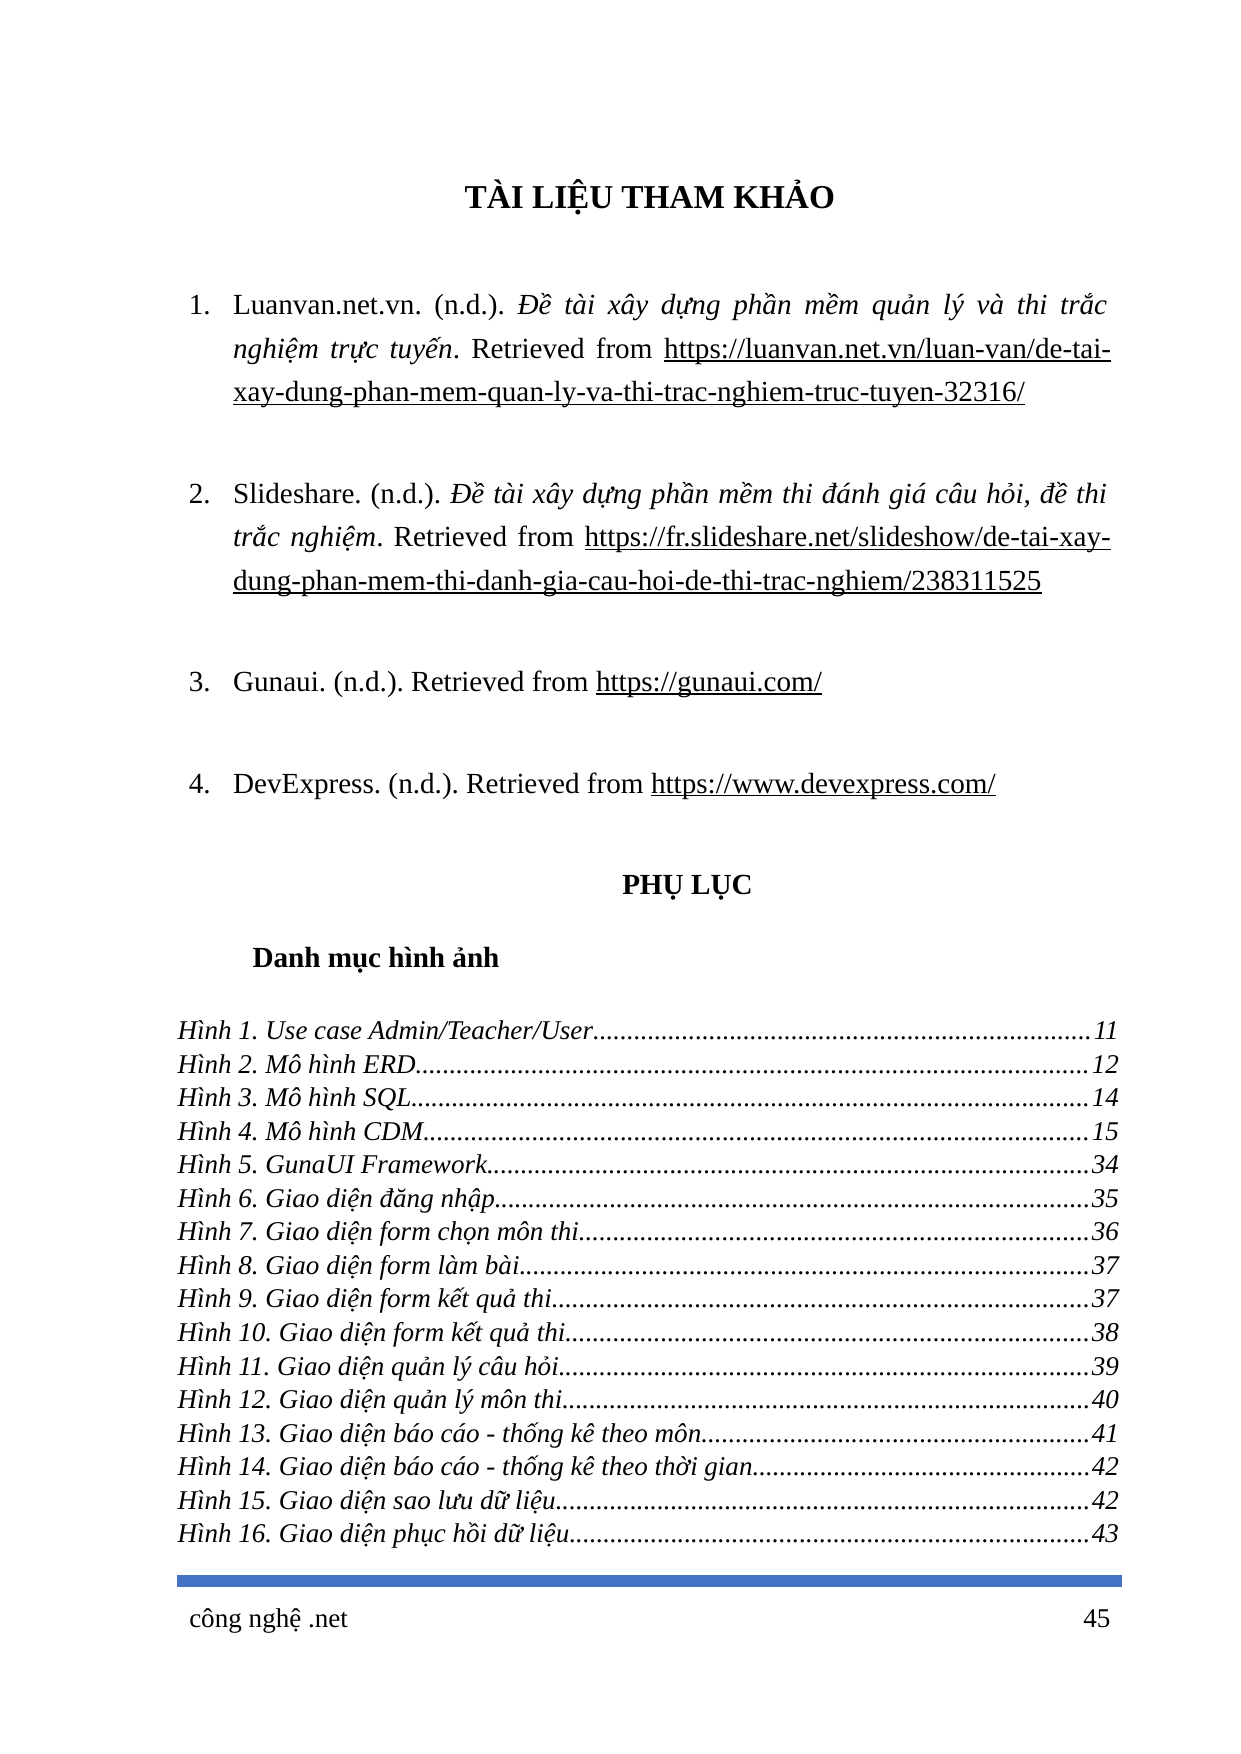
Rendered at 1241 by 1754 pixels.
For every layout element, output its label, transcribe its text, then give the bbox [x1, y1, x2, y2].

text Hình 5. GunaUI Framework 34 [177, 1148, 1122, 1179]
text Hình 14. Giao diện báo cáo - thống kê theo thời gian 42 [177, 1450, 1122, 1481]
table_cell 3. [177, 634, 222, 736]
text Hình 6. Giao diện đăng nhập 35 [177, 1182, 1122, 1213]
text Hình 15. Giao diện sao lưu dữ liệu 42 [177, 1484, 1122, 1515]
table_cell 4. [177, 736, 222, 837]
text Hình 4. Mô hình CDM 15 [177, 1115, 1122, 1146]
text Hình 16. Giao diện phục hồi dữ liệu 43 [177, 1517, 1122, 1548]
table_cell 2. [177, 446, 222, 634]
table_cell Slideshare. (n.d.). Đề tài xây dựng phần mềm thi đánh giá câu hỏi, đề thi trắc nghiệm. Retrieved from https://fr.slideshare.net/slideshow/de-tai-xay-dung-phan-mem-thi-danh-gia-cau-hoi-de-thi-trac-nghiem/238311525 [222, 446, 1122, 634]
text Hình 10. Giao diện form kết quả thi 38 [177, 1316, 1122, 1347]
table_header 1. [177, 258, 222, 446]
table_cell DevExpress. (n.d.). Retrieved from https://www.devexpress.com/ [222, 736, 1122, 837]
text Hình 13. Giao diện báo cáo - thống kê theo môn 41 [177, 1417, 1122, 1448]
text Hình 2. Mô hình ERD 12 [177, 1048, 1122, 1079]
text Hình 8. Giao diện form làm bài 37 [177, 1249, 1122, 1280]
text Hình 11. Giao diện quản lý câu hỏi 39 [177, 1349, 1122, 1381]
text Hình 1. Use case Admin/Teacher/User 11 [177, 1014, 1122, 1045]
text Hình 12. Giao diện quản lý môn thi 40 [177, 1383, 1122, 1414]
table_header Luanvan.net.vn. (n.d.). Đề tài xây dựng phần mềm quản lý và thi trắc nghiệm trực tuyến. Retrieved from https://luanvan.net.vn/luan-van/de-tai-xay-dung-phan-mem-quan-ly-va-thi-trac-nghiem-truc-tuyen-32316/ [222, 258, 1122, 446]
list Danh mục hình ảnh [252, 941, 1122, 974]
list PHỤ LỤC [252, 867, 1122, 901]
text Hình 9. Giao diện form kết quả thi 37 [177, 1282, 1122, 1314]
text Hình 3. Mô hình SQL 14 [177, 1081, 1122, 1112]
text Hình 7. Giao diện form chọn môn thi 36 [177, 1215, 1122, 1247]
text Tài liệu tham khảo [177, 178, 1122, 216]
table_cell Gunaui. (n.d.). Retrieved from https://gunaui.com/ [222, 634, 1122, 736]
